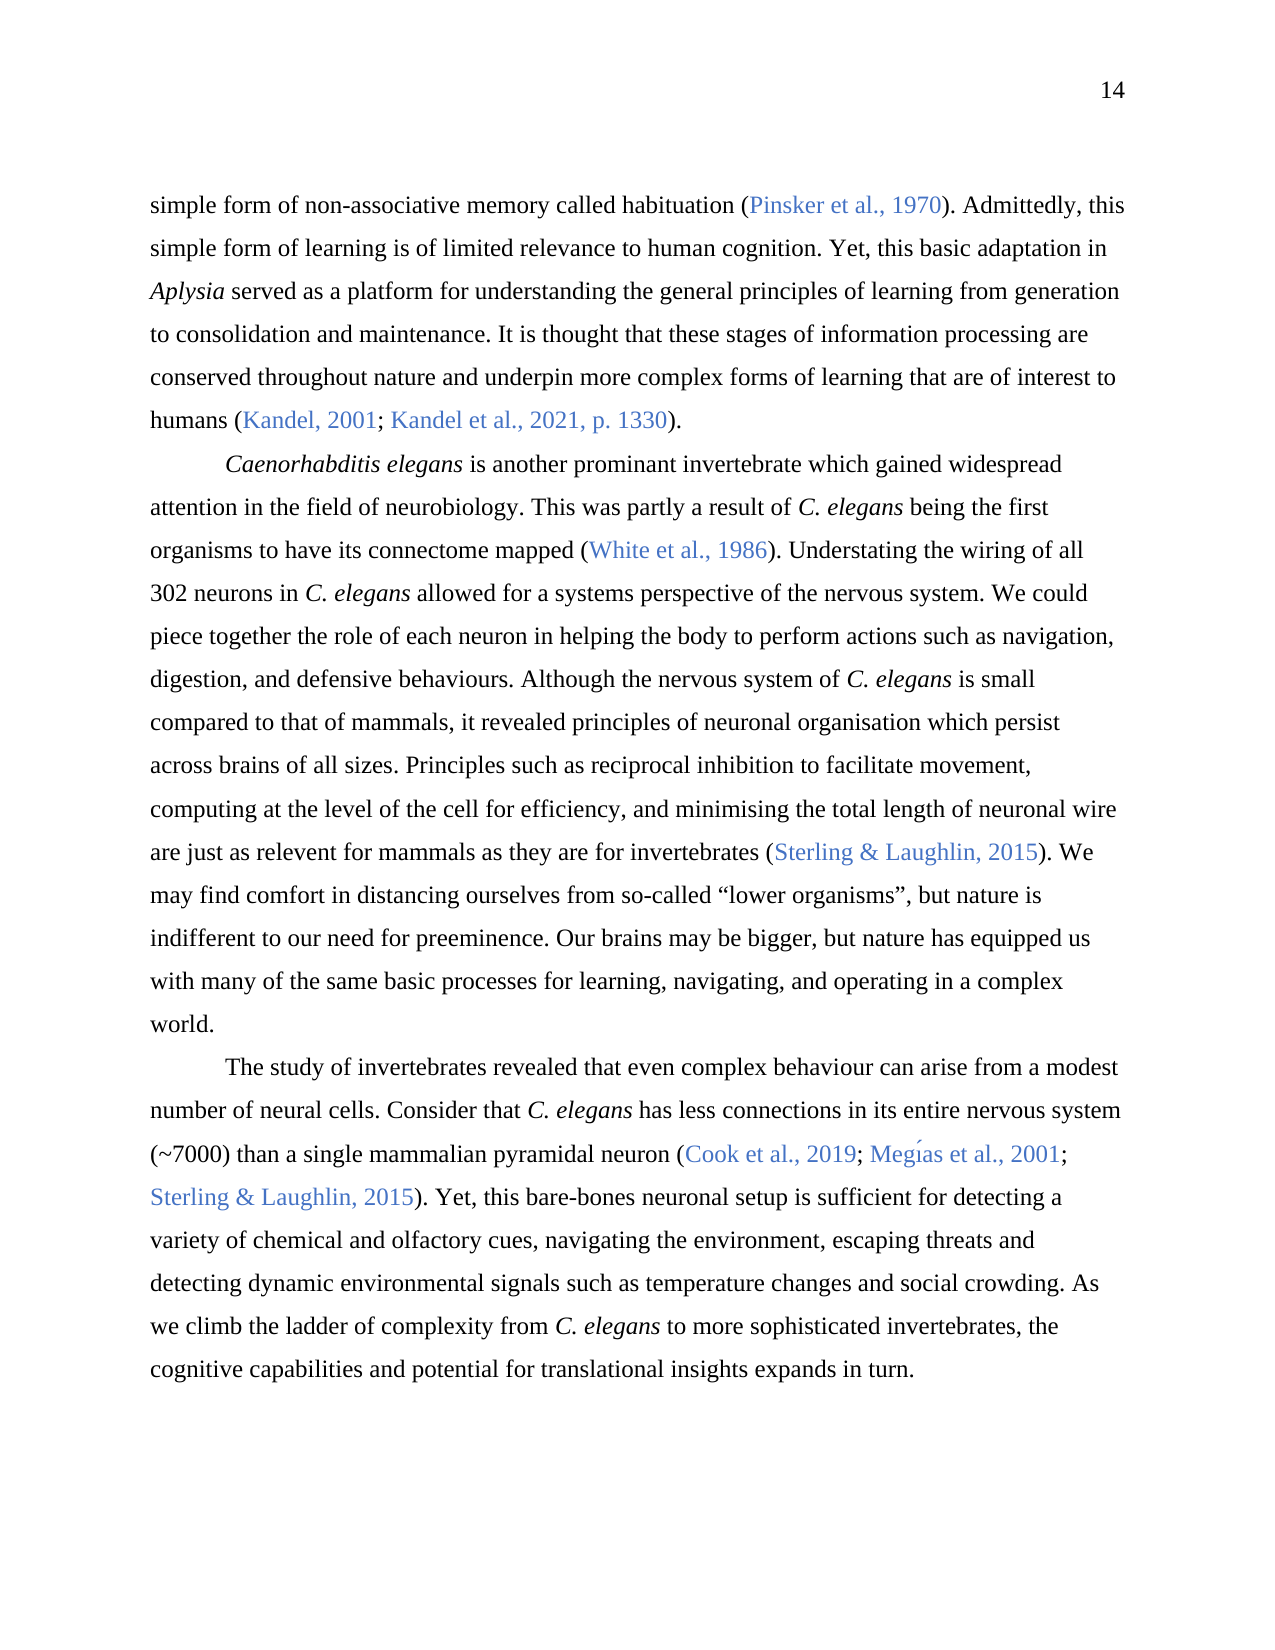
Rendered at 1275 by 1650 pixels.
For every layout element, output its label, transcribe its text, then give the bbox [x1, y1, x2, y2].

text The study of invertebrates revealed that even complex behaviour can arise from a modest number of neural cells. Consider that C. elegans has less connections in its entire nervous system (~7000) than a single mammalian pyramidal neuron (Cook et al., 2019; Megı́as et al., 2001; Sterling & Laughlin, 2015). Yet, this bare-bones neuronal setup is sufficient for detecting a variety of chemical and olfactory cues, navigating the environment, escaping threats and detecting dynamic environmental signals such as temperature changes and social crowding. As we climb the ladder of complexity from C. elegans to more sophisticated invertebrates, the cognitive capabilities and potential for translational insights expands in turn. [150, 1052, 1125, 1383]
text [150, 190, 1125, 434]
text Caenorhabditis elegans is another prominant invertebrate which gained widespread attention in the field of neurobiology. This was partly a result of C. elegans being the first organisms to have its connectome mapped (White et al., 1986). Understating the wiring of all 302 neurons in C. elegans allowed for a systems perspective of the nervous system. We could piece together the role of each neuron in helping the body to perform actions such as navigation, digestion, and defensive behaviours. Although the nervous system of C. elegans is small compared to that of mammals, it revealed principles of neuronal organisation which persist across brains of all sizes. Principles such as reciprocal inhibition to facilitate movement, computing at the level of the cell for efficiency, and minimising the total length of neuronal wire are just as relevent for mammals as they are for invertebrates (Sterling & Laughlin, 2015). We may find comfort in distancing ourselves from so-called “lower organisms”, but nature is indifferent to our need for preeminence. Our brains may be bigger, but nature has equipped us with many of the same basic processes for learning, navigating, and operating in a complex world. [150, 449, 1125, 1038]
